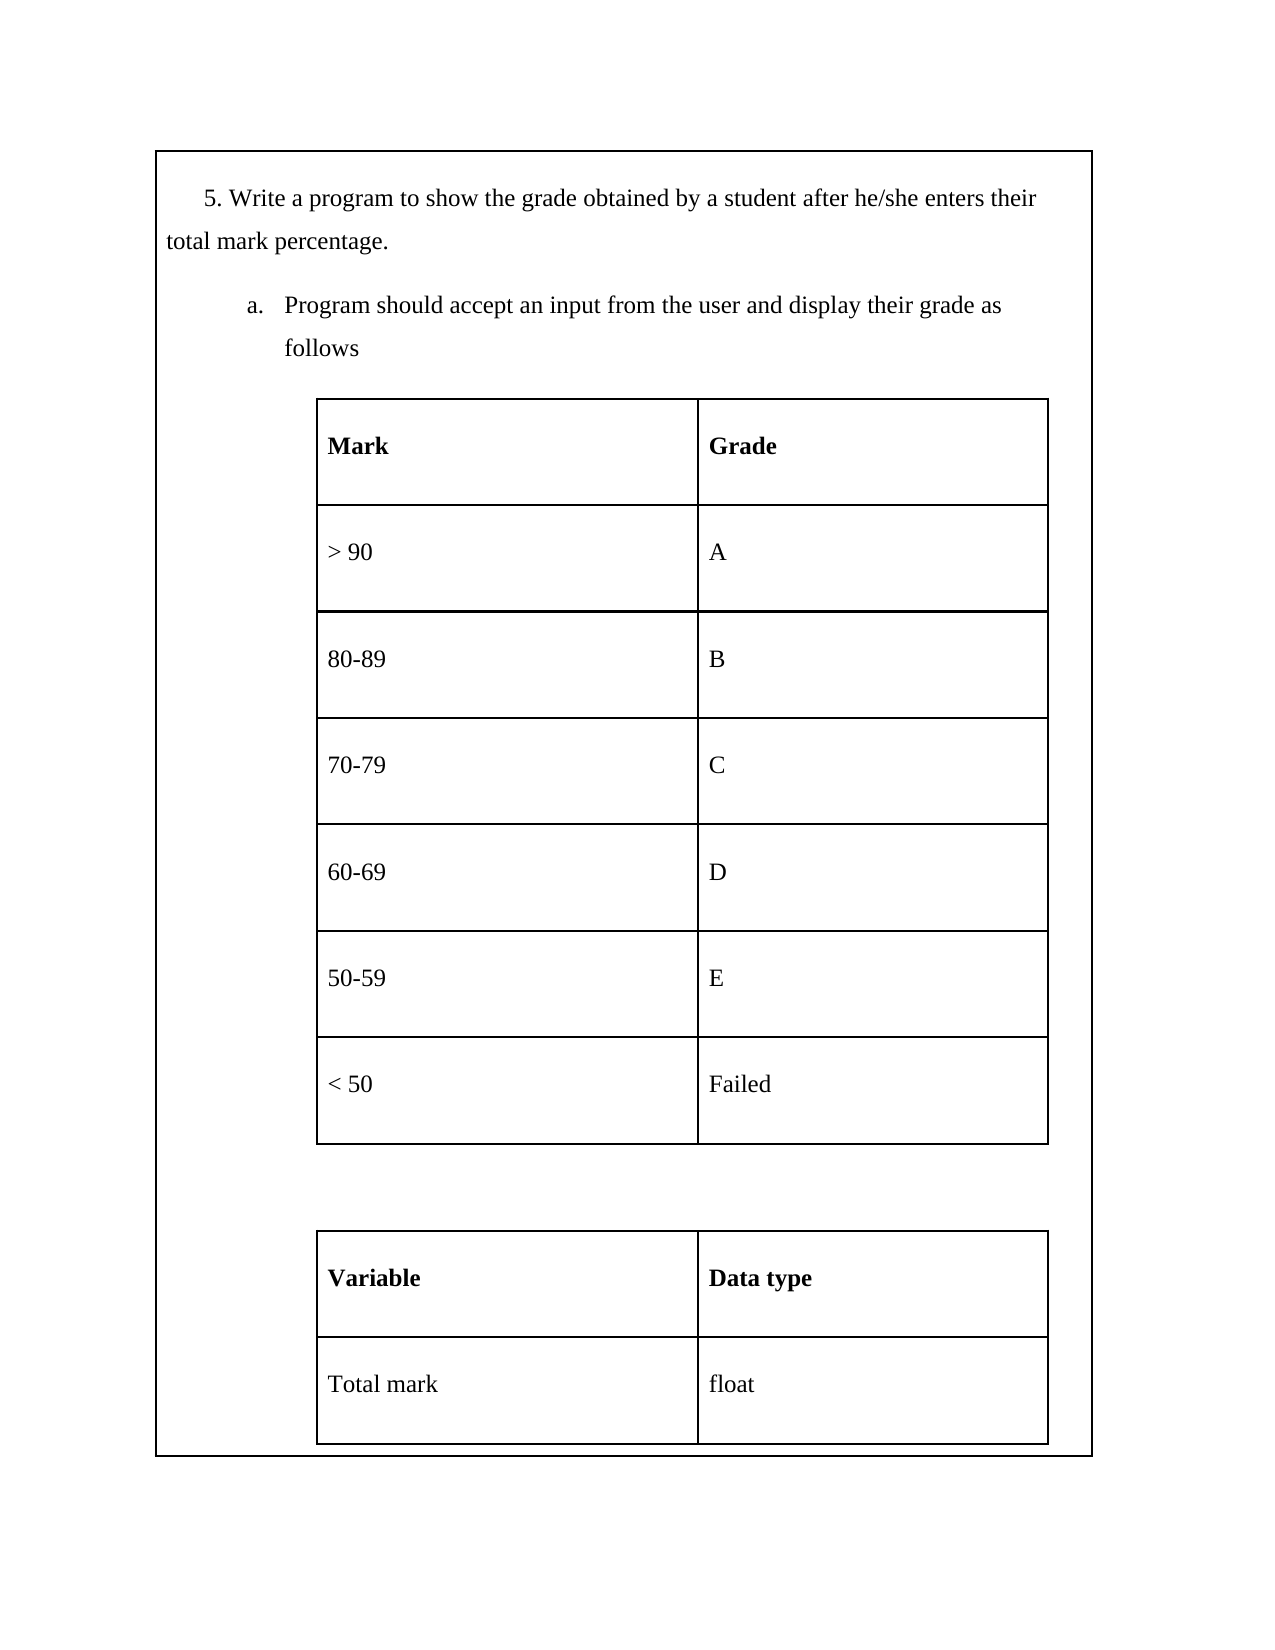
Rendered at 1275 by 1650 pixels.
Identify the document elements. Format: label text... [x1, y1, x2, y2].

table_cell 5. Write a program to show the grade obtained by a student after he/she enters their total mark percentage. Program should accept an input from the user and display their grade as follows [157, 152, 1091, 1455]
